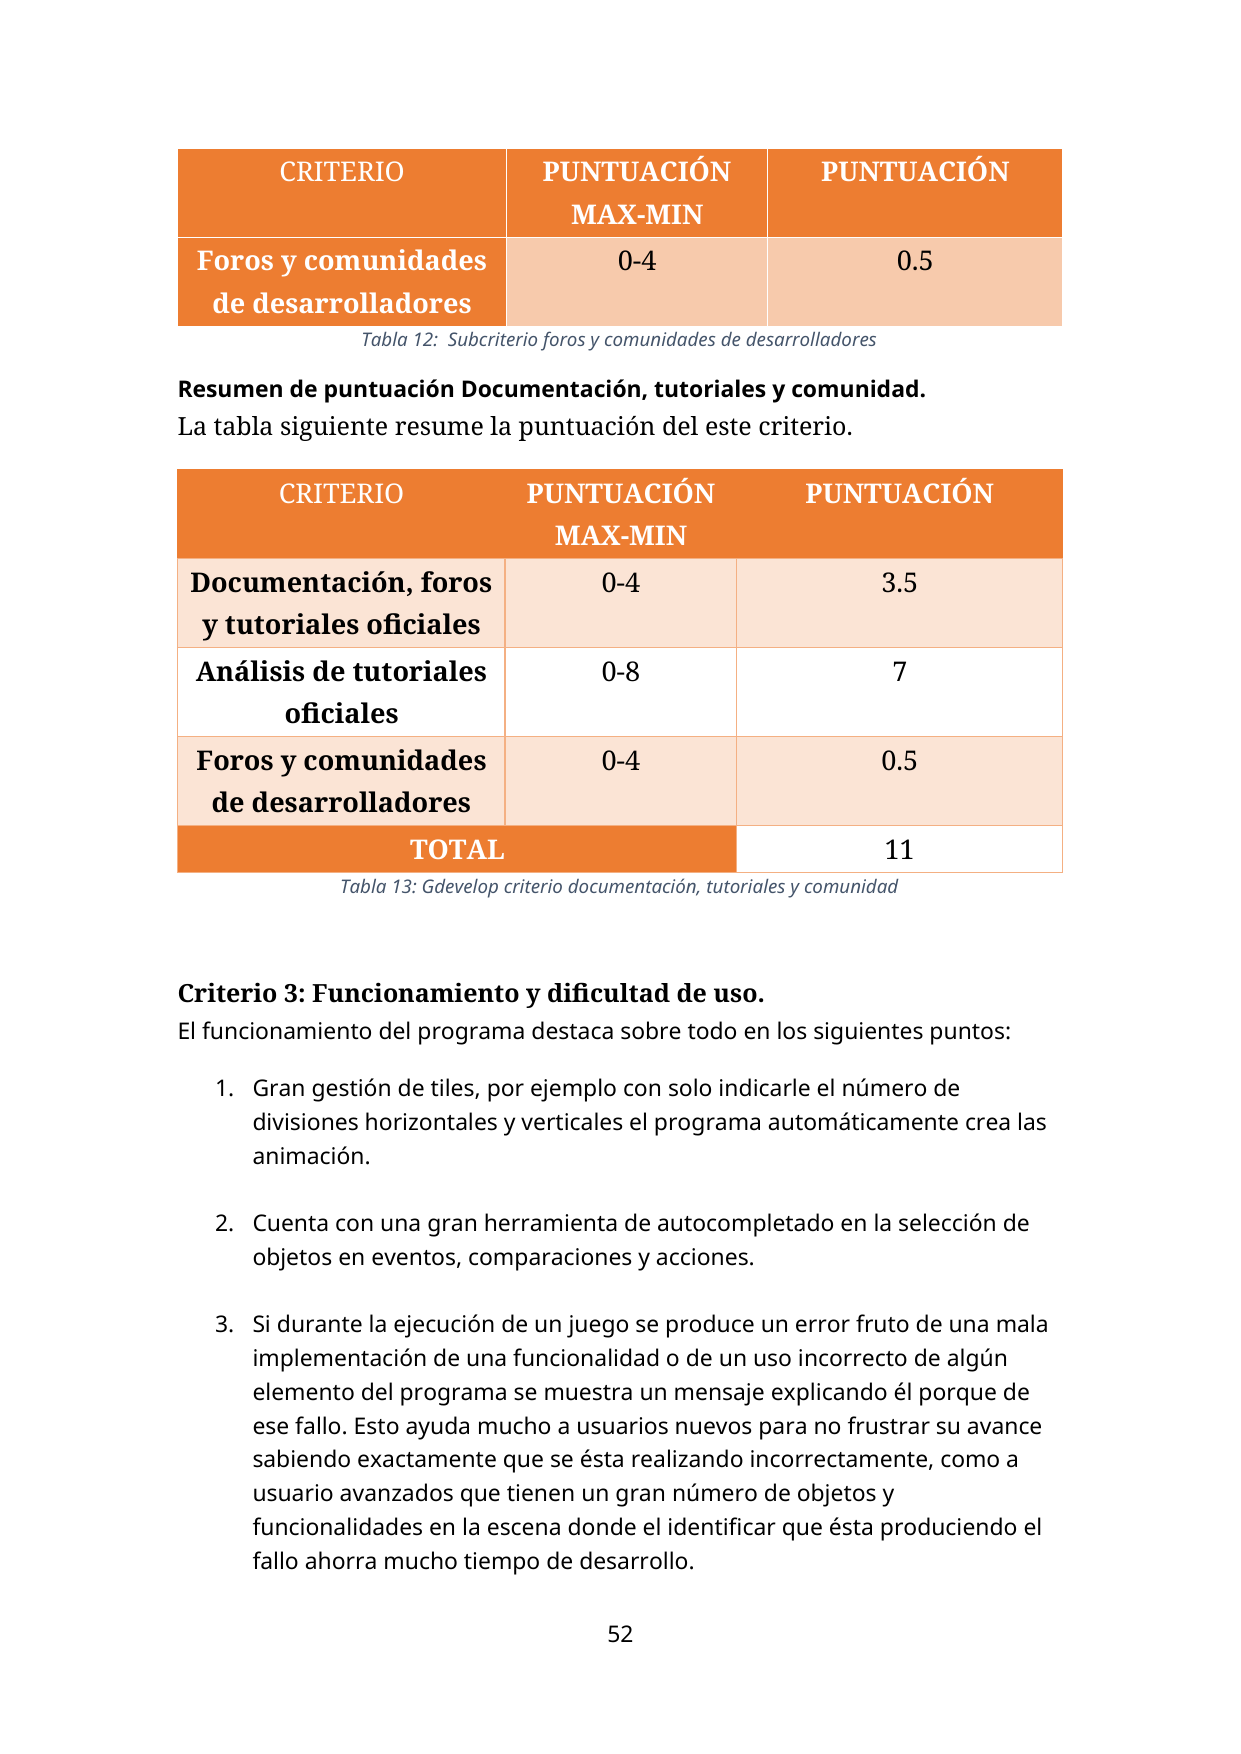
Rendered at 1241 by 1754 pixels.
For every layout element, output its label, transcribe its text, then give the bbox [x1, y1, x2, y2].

text La tabla siguiente resume la puntuación del este criterio. [177, 409, 1063, 443]
text El funcionamiento del programa destaca sobre todo en los siguientes puntos: [177, 1015, 1063, 1047]
table_cell TOTAL [178, 826, 736, 872]
table_cell Documentación, foros y tutoriales oficiales [178, 559, 504, 647]
table_cell 11 [737, 826, 1062, 872]
list Si durante la ejecución de un juego se produce un error fruto de una mala implementación de una funcionalidad o de un uso incorrecto de algún elemento del programa se muestra un mensaje explicando él porque de ese fallo. Esto ayuda mucho a usuarios nuevos para no frustrar su avance sabiendo exactamente que se ésta realizando incorrectamente, como a usuario avanzados que tienen un gran número de objetos y funcionalidades en la escena donde el identificar que ésta produciendo el fallo ahorra mucho tiempo de desarrollo. [215, 1308, 1063, 1576]
subtitle Resumen de puntuación Documentación, tutoriales y comunidad. [177, 373, 1063, 404]
table_cell Foros y comunidades de desarrolladores [178, 737, 504, 825]
table_cell Foros y comunidades de desarrolladores [178, 238, 506, 326]
table_cell 0-4 [506, 559, 736, 647]
table_cell Análisis de tutoriales oficiales [178, 648, 504, 736]
subtitle Criterio 3: Funcionamiento y dificultad de uso. [177, 976, 1063, 1010]
text Tabla 7: Subcriterio foros y comunidades de desarrolladores [177, 327, 1063, 352]
list Cuenta con una gran herramienta de autocompletado en la selección de objetos en eventos, comparaciones y acciones. [215, 1207, 1063, 1306]
table_header PUNTUACIÓN MAX-MIN [507, 149, 767, 237]
table_cell 7 [737, 648, 1062, 736]
text Tabla 5: Gdevelop criterio documentación, tutoriales y comunidad [177, 873, 1063, 898]
table_header PUNTUACIÓN [768, 149, 1062, 237]
table_cell 0-4 [507, 238, 767, 326]
table_cell 3.5 [737, 559, 1062, 647]
table_header PUNTUACIÓN MAX-MIN [506, 470, 736, 558]
table_header CRITERIO [178, 149, 506, 237]
table_cell 0.5 [737, 737, 1062, 825]
table_cell 0-4 [506, 737, 736, 825]
table_cell 0-8 [506, 648, 736, 736]
list Gran gestión de tiles, por ejemplo con solo indicarle el número de divisiones horizontales y verticales el programa automáticamente crea las animación. [215, 1072, 1063, 1204]
table_cell 0.5 [768, 238, 1062, 326]
table_header CRITERIO [178, 470, 504, 558]
table_header PUNTUACIÓN [737, 470, 1062, 558]
